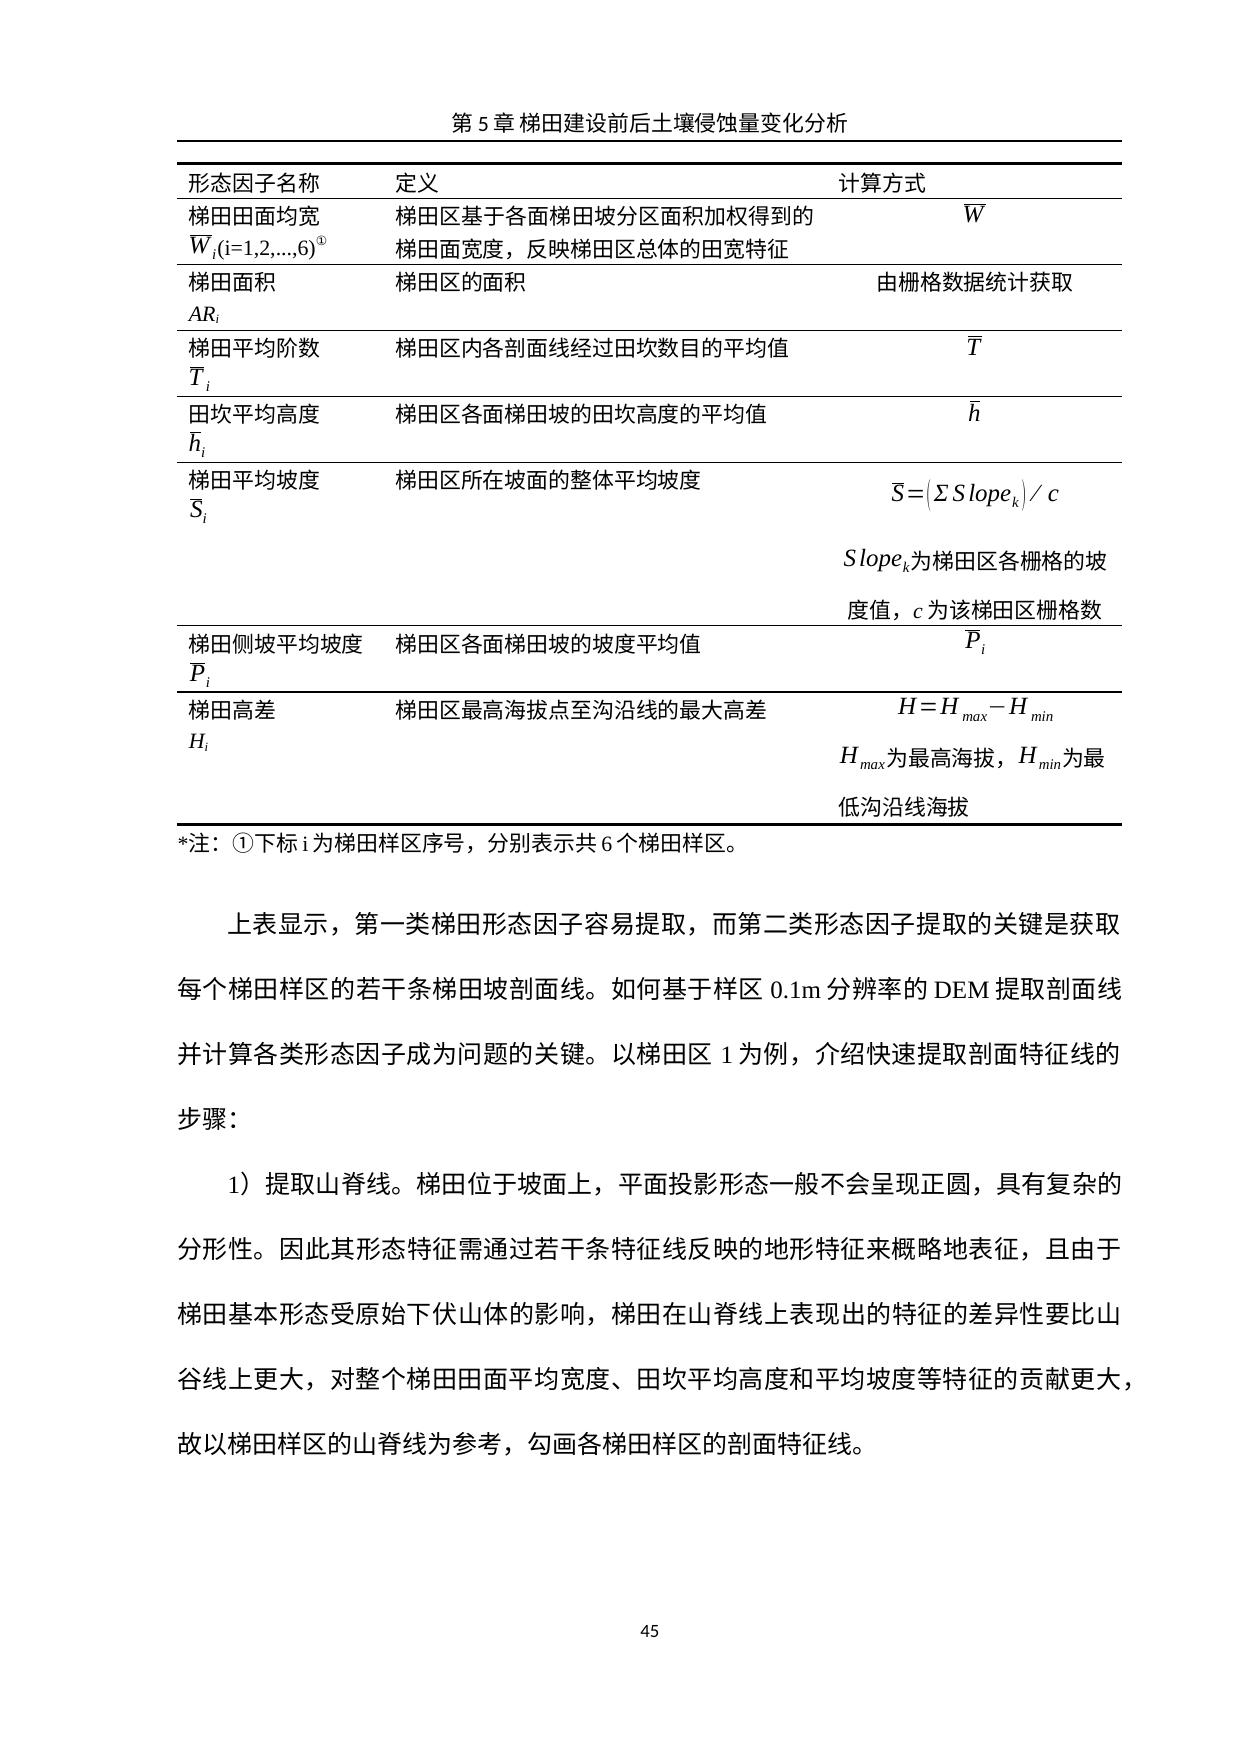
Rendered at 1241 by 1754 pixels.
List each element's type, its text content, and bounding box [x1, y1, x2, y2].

table_header 计算方式 [827, 165, 1122, 198]
table_header 形态因子名称 [177, 165, 384, 198]
table_cell 梯田区的面积 [384, 265, 827, 330]
table_cell 梯田侧坡平均坡度 [177, 626, 384, 691]
table_cell 梯田面积 ARi [177, 265, 384, 330]
table_cell 梯田区各面梯田坡的田坎高度的平均值 [384, 397, 827, 462]
table_cell 由栅格数据统计获取 [827, 265, 1122, 330]
text 1）提取山脊线。梯田位于坡面上，平面投影形态一般不会呈现正圆，具有复杂的分形性。因此其形态特征需通过若干条特征线反映的地形特征来概略地表征，且由于梯田基本形态受原始下伏山体的影响，梯田在山脊线上表现出的特征的差异性要比山谷线上更大，对整个梯田田面平均宽度、田坎平均高度和平均坡度等特征的贡献更大，故以梯田样区的山脊线为参考，勾画各梯田样区的剖面特征线。 [177, 1151, 1122, 1476]
table_cell 梯田区内各剖面线经过田坎数目的平均值 [384, 331, 827, 396]
table_cell 梯田平均坡度 [177, 463, 384, 625]
table_cell [827, 331, 1122, 396]
table_header 定义 [384, 165, 827, 198]
table_cell [827, 397, 1122, 462]
table_cell 梯田区各面梯田坡的坡度平均值 [384, 626, 827, 691]
table_cell 梯田高差 Hi [177, 693, 384, 822]
table_cell 梯田田面均宽 (i=1,2,...,6) [177, 199, 384, 264]
table_cell 梯田区基于各面梯田坡分区面积加权得到的梯田面宽度，反映梯田区总体的田宽特征 [384, 199, 827, 264]
table_cell 梯田区所在坡面的整体平均坡度 [384, 463, 827, 625]
text *注：下标i为梯田样区序号，分别表示共6个梯田样区。 [177, 826, 1122, 858]
text 上表显示，第一类梯田形态因子容易提取，而第二类形态因子提取的关键是获取每个梯田样区的若干条梯田坡剖面线。如何基于样区0.1m分辨率的DEM提取剖面线并计算各类形态因子成为问题的关键。以梯田区1为例，介绍快速提取剖面特征线的步骤： [177, 891, 1122, 1151]
table_cell 为最高海拔，为最低沟沿线海拔 [827, 693, 1122, 822]
table_cell 梯田平均阶数 [177, 331, 384, 396]
table_cell 梯田区最高海拔点至沟沿线的最大高差 [384, 693, 827, 822]
table_cell 田坎平均高度 [177, 397, 384, 462]
table_cell [827, 626, 1122, 691]
table_cell [827, 199, 1122, 264]
table_cell 为梯田区各栅格的坡度值，c为该梯田区栅格数 [827, 463, 1122, 625]
